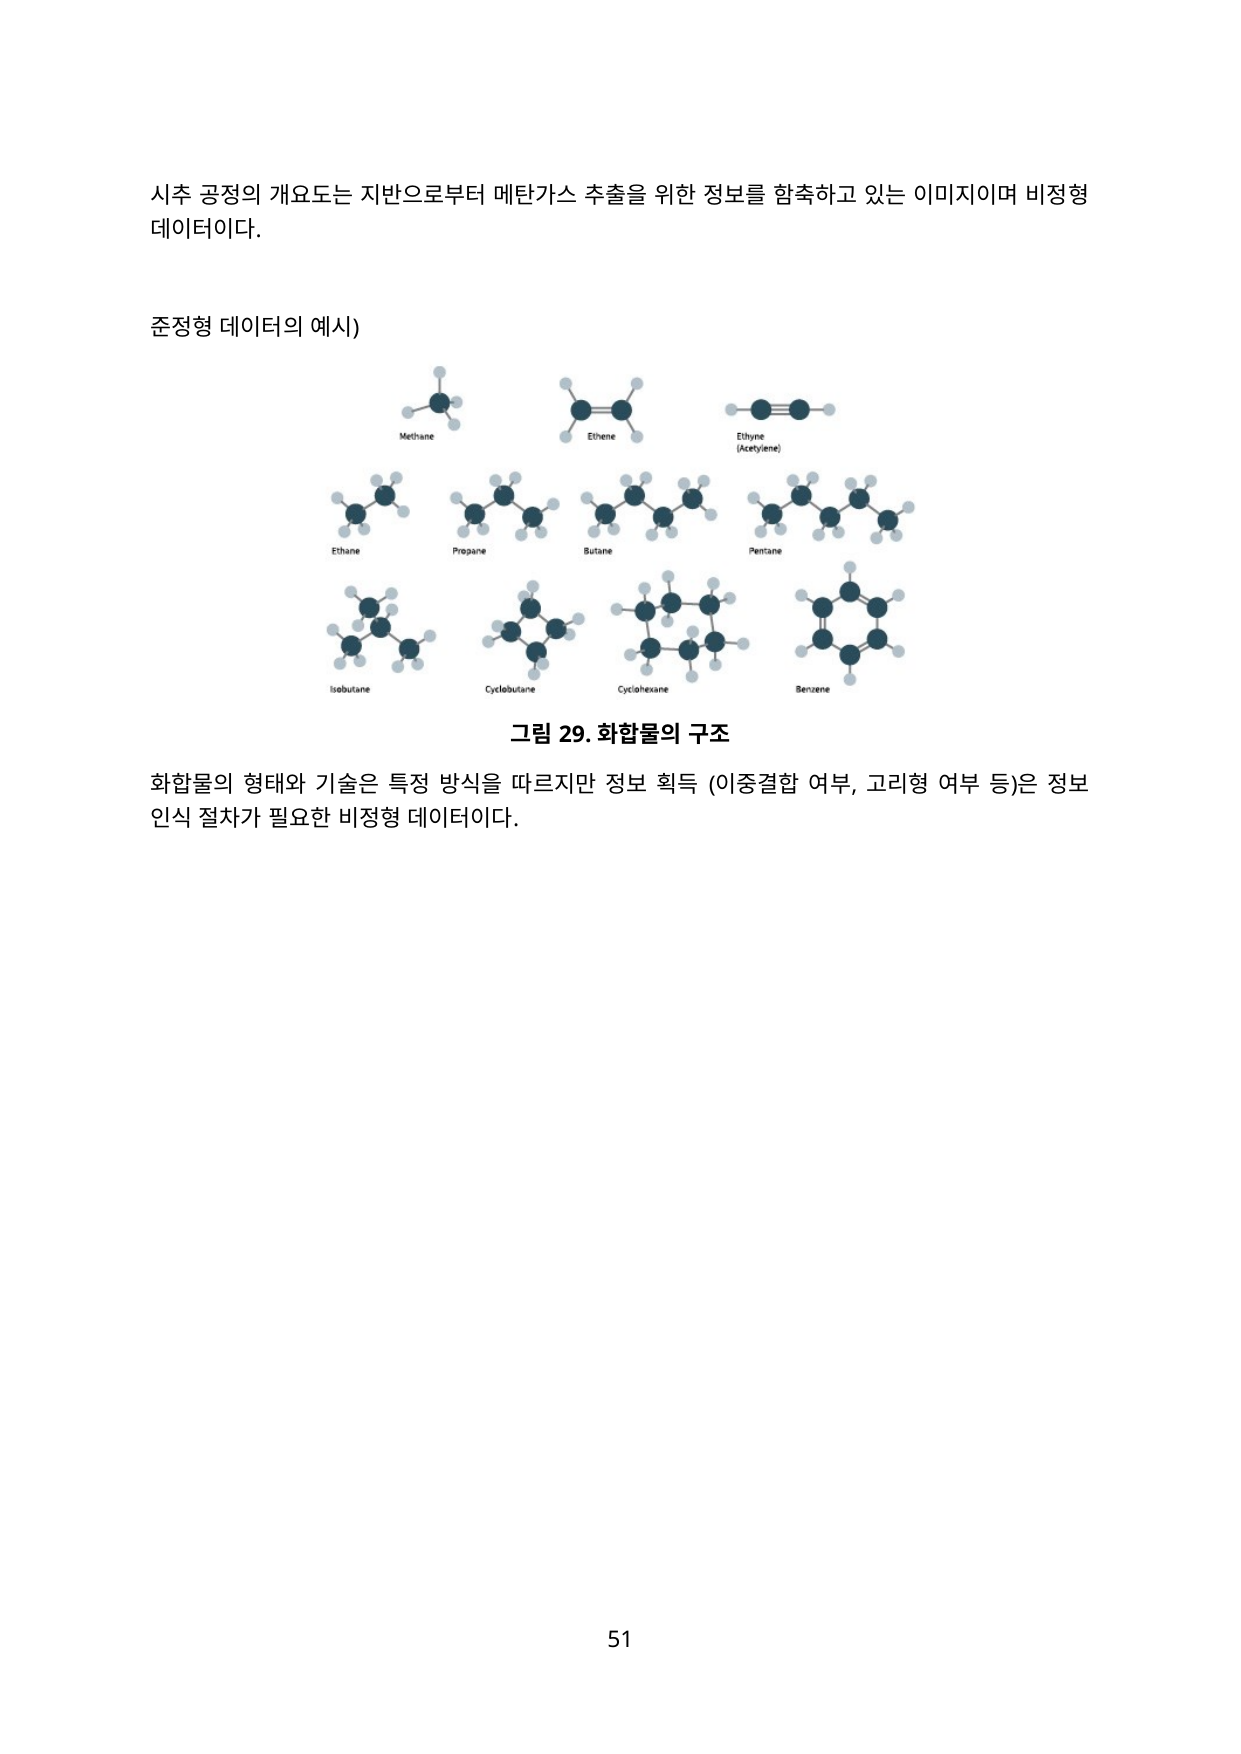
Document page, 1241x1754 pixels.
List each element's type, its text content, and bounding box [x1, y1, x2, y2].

text 시추 공정의 개요도는 지반으로부터 메탄가스 추출을 위한 정보를 함축하고 있는 이미지이며 비정형 데이터이다. [150, 177, 1090, 244]
text 화합물의 형태와 기술은 특정 방식을 따르지만 정보 획득 (이중결합 여부, 고리형 여부 등)은 정보 인식 절차가 필요한 비정형 데이터이다. [150, 766, 1090, 833]
text 준정형 데이터의 예시) [150, 308, 1090, 342]
picture [321, 358, 920, 700]
